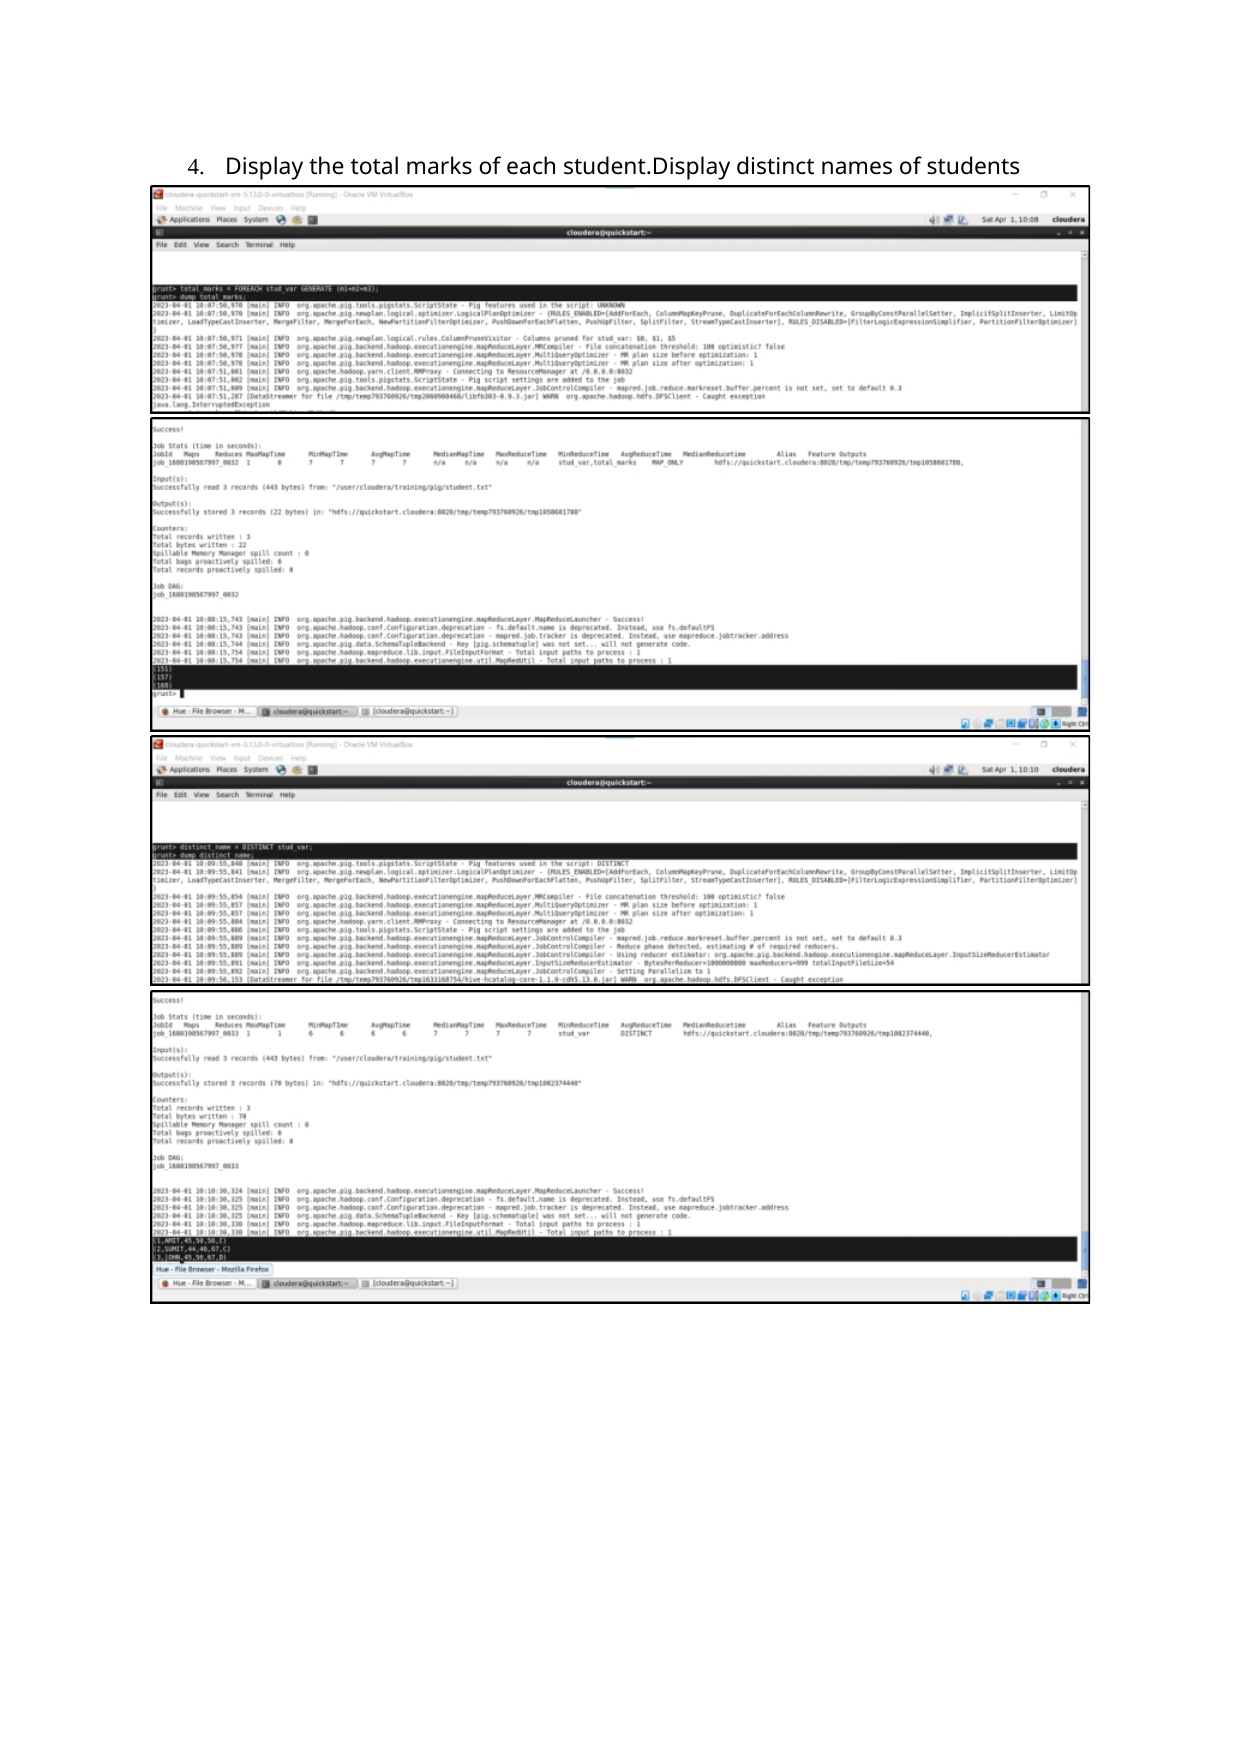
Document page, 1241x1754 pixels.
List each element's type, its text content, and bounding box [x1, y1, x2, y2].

picture [150, 417, 1091, 732]
list Display the total marks of each student.Display distinct names of students [187, 150, 1090, 181]
picture [150, 990, 1091, 1304]
picture [150, 185, 1091, 414]
picture [150, 735, 1091, 986]
